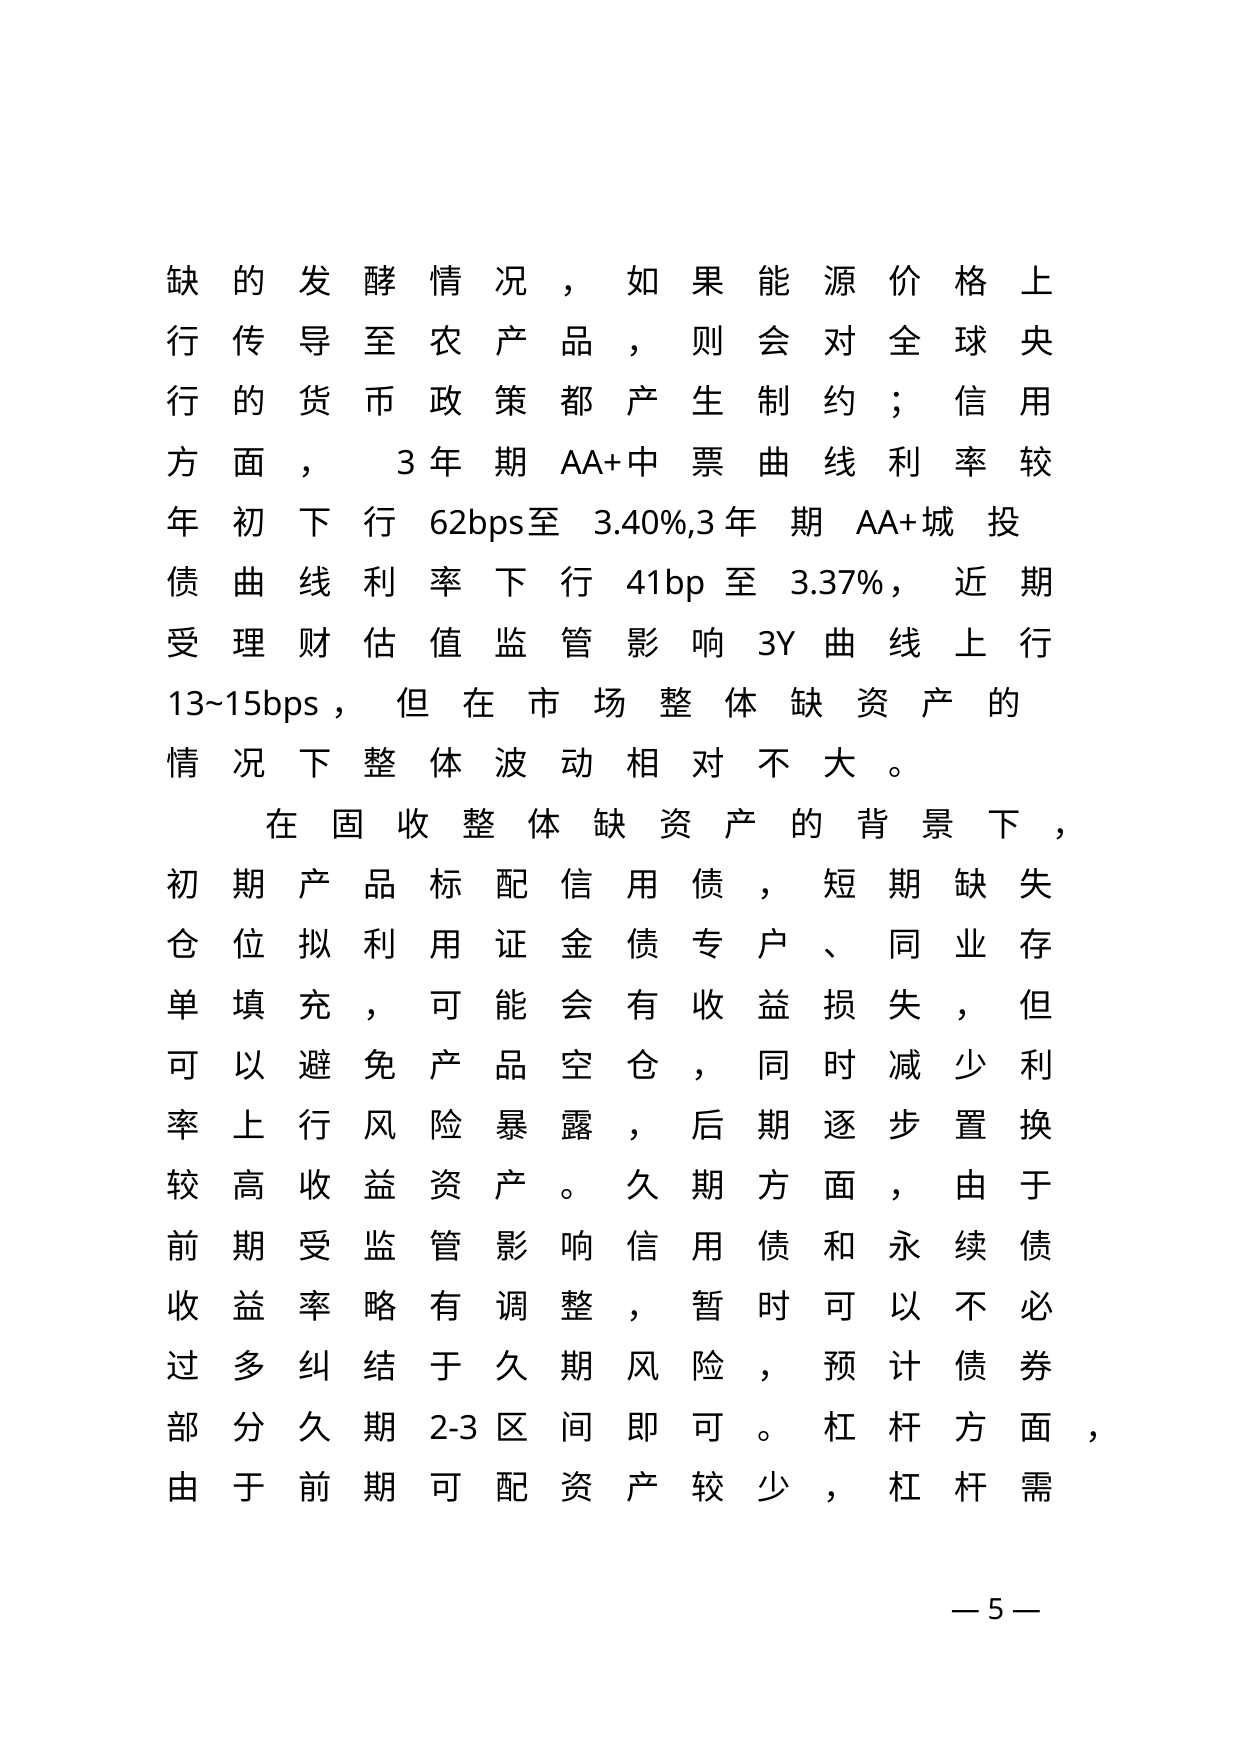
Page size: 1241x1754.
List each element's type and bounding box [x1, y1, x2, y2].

text [167, 791, 1085, 1515]
text [167, 248, 1085, 791]
